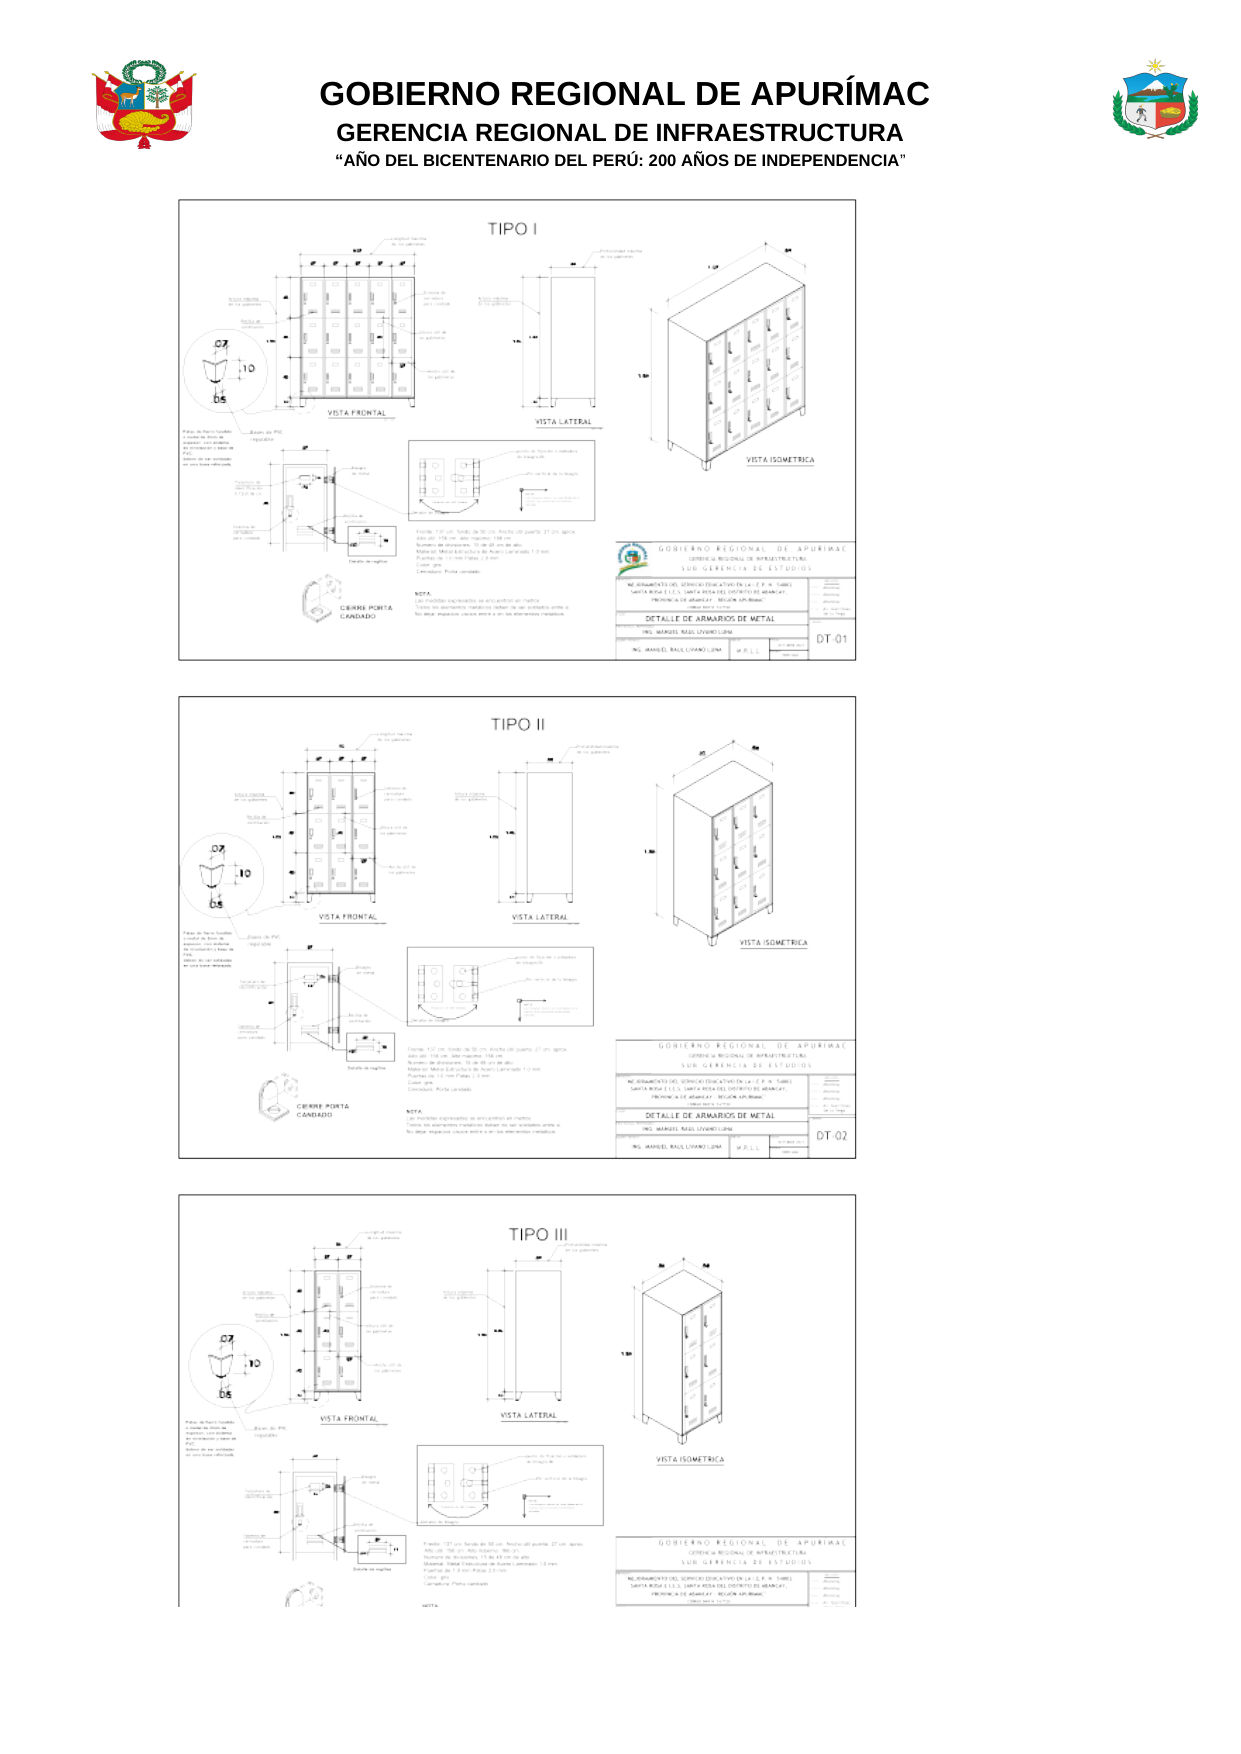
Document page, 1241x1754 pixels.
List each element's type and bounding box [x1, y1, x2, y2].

picture [1112, 58, 1199, 139]
picture [91, 60, 197, 149]
